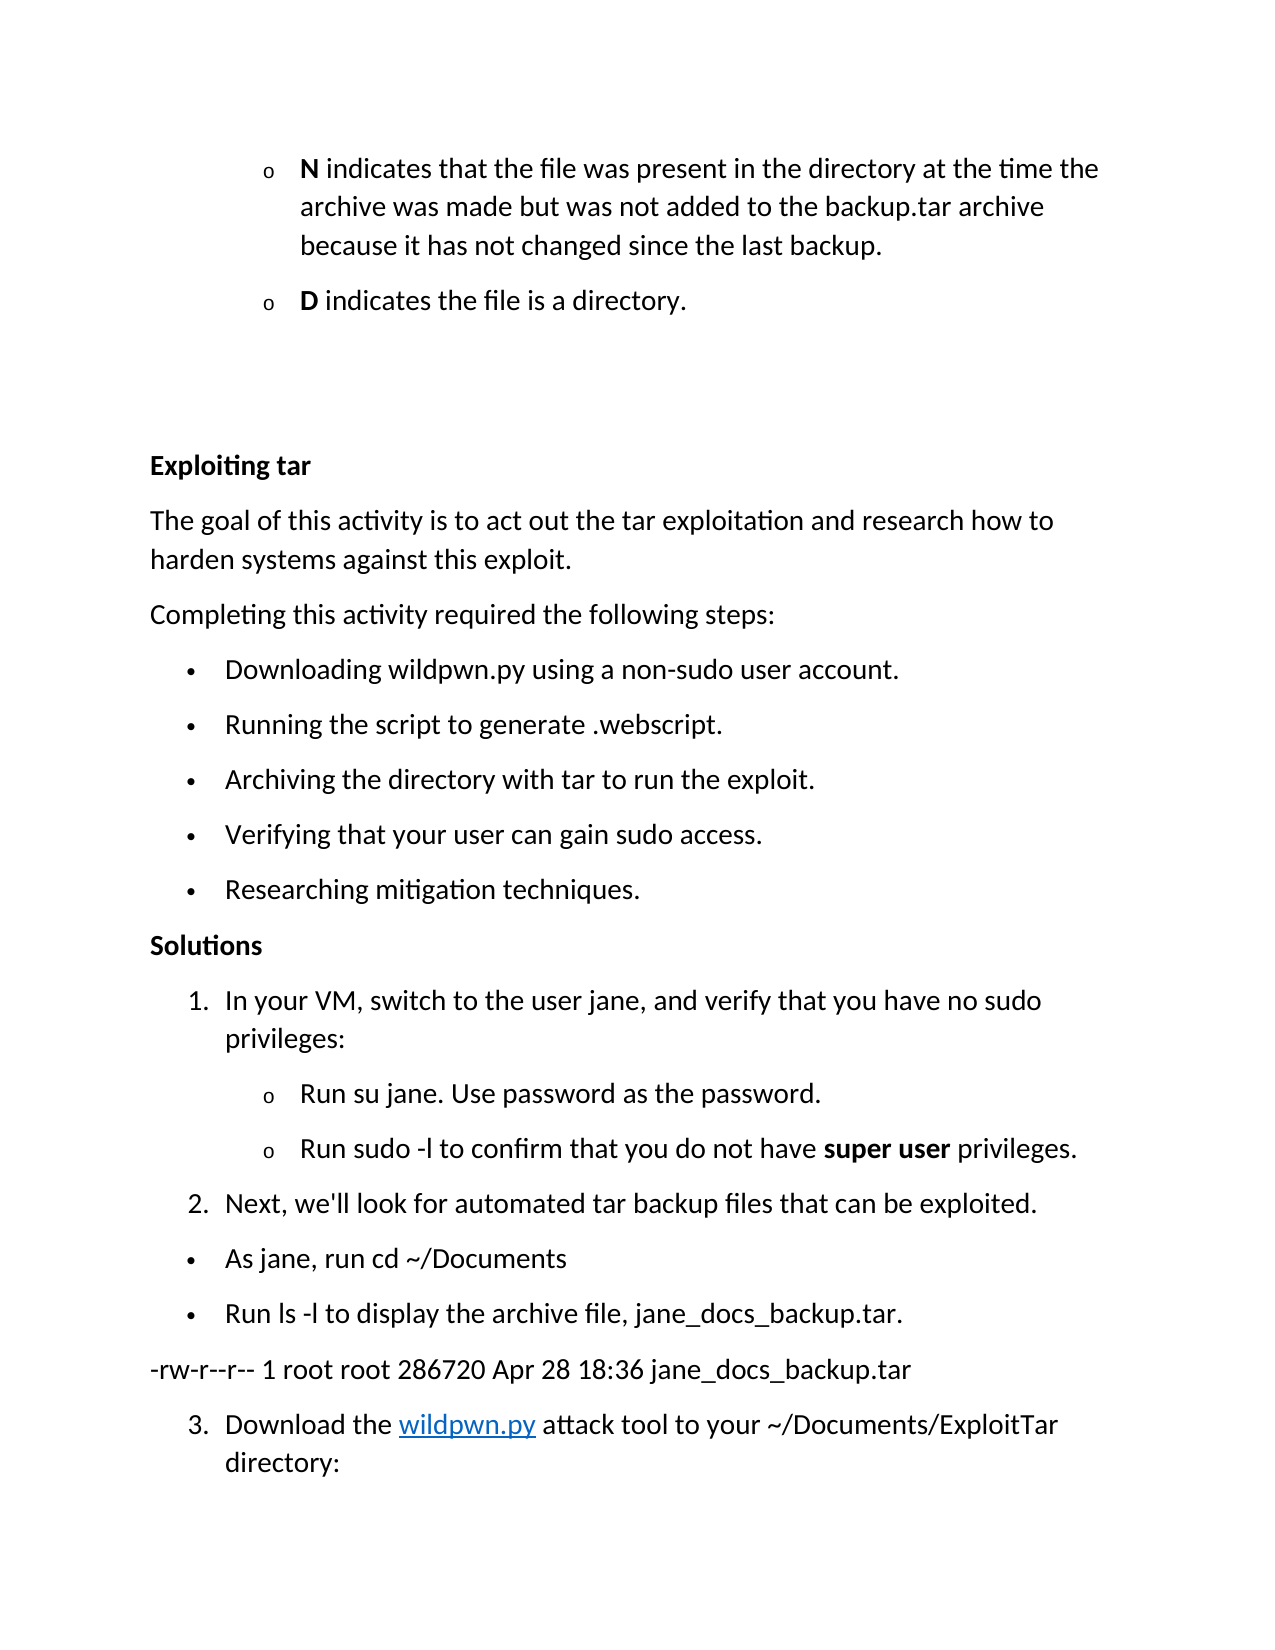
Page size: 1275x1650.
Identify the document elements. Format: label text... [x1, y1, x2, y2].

text Completing this activity required the following steps: [150, 596, 1125, 632]
list Run ls -l to display the archive file, jane_docs_backup.tar. [187, 1296, 1125, 1331]
list In your VM, switch to the user jane, and verify that you have no sudo privileges: [187, 982, 1125, 1056]
text The goal of this activity is to act out the tar exploitation and research how to harden systems against this exploit. [150, 502, 1125, 576]
list Running the script to generate .webscript. [187, 706, 1125, 742]
text Solutions [150, 927, 1125, 962]
list Downloading wildpwn.py using a non-sudo user account. [187, 651, 1125, 687]
list Archiving the directory with tar to run the exploit. [187, 761, 1125, 797]
list N indicates that the file was present in the directory at the time the archive was made but was not added to the backup.tar archive because it has not changed since the last backup. [262, 150, 1125, 262]
list D indicates the file is a directory. [262, 282, 1125, 318]
list Researching mitigation techniques. [187, 871, 1125, 907]
list As jane, run cd ~/Documents [187, 1241, 1125, 1276]
list Download the wildpwn.py attack tool to your ~/Documents/ExploitTar directory: [187, 1406, 1125, 1480]
list Run sudo -l to confirm that you do not have super user privileges. [262, 1130, 1125, 1166]
list Run su jane. Use password as the password. [262, 1075, 1125, 1111]
text Exploiting tar [150, 447, 1125, 483]
list Verifying that your user can gain sudo access. [187, 816, 1125, 852]
list Next, we'll look for automated tar backup files that can be exploited. [187, 1185, 1125, 1221]
text -rw-r--r-- 1 root root 286720 Apr 28 18:36 jane_docs_backup.tar [150, 1351, 1125, 1386]
